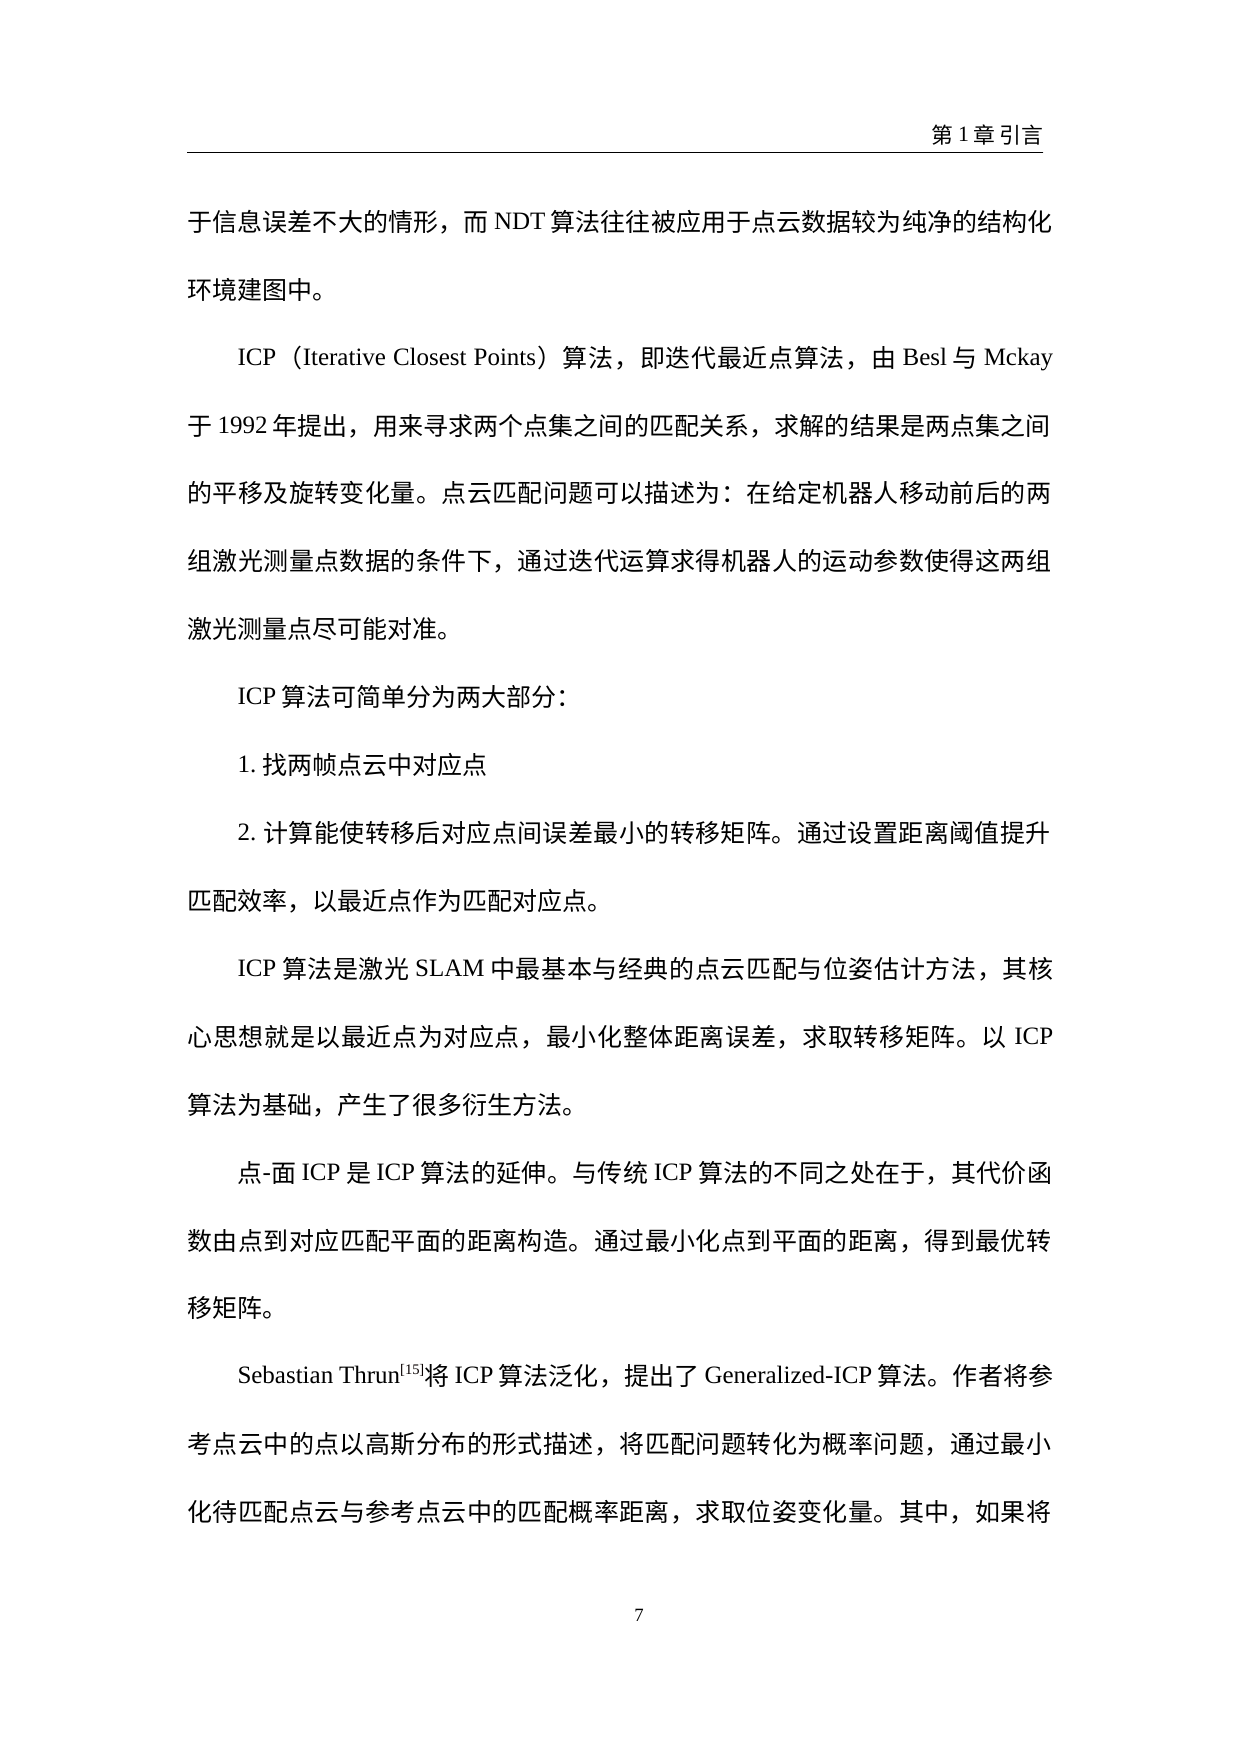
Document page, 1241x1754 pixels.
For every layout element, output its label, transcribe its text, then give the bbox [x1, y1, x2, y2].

text ICP算法可简单分为两大部分： [187, 662, 1053, 730]
text ICP（Iterative Closest Points）算法，即迭代最近点算法，由Besl与Mckay 于1992年提出，用来寻求两个点集之间的匹配关系，求解的结果是两点集之间的平移及旋转变化量。点云匹配问题可以描述为：在给定机器人移动前后的两组激光测量点数据的条件下，通过迭代运算求得机器人的运动参数使得这两组激光测量点尽可能对准。 [187, 322, 1053, 662]
text ICP算法是激光SLAM中最基本与经典的点云匹配与位姿估计方法，其核心思想就是以最近点为对应点，最小化整体距离误差，求取转移矩阵。以ICP算法为基础，产生了很多衍生方法。 [187, 933, 1053, 1137]
text 2. 计算能使转移后对应点间误差最小的转移矩阵。通过设置距离阈值提升匹配效率，以最近点作为匹配对应点。 [187, 798, 1053, 933]
text 1. 找两帧点云中对应点 [187, 730, 1053, 798]
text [187, 186, 1053, 322]
text 点-面ICP是ICP算法的延伸。与传统ICP算法的不同之处在于，其代价函数由点到对应匹配平面的距离构造。通过最小化点到平面的距离，得到最优转移矩阵。 [187, 1137, 1053, 1341]
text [187, 1341, 1053, 1545]
